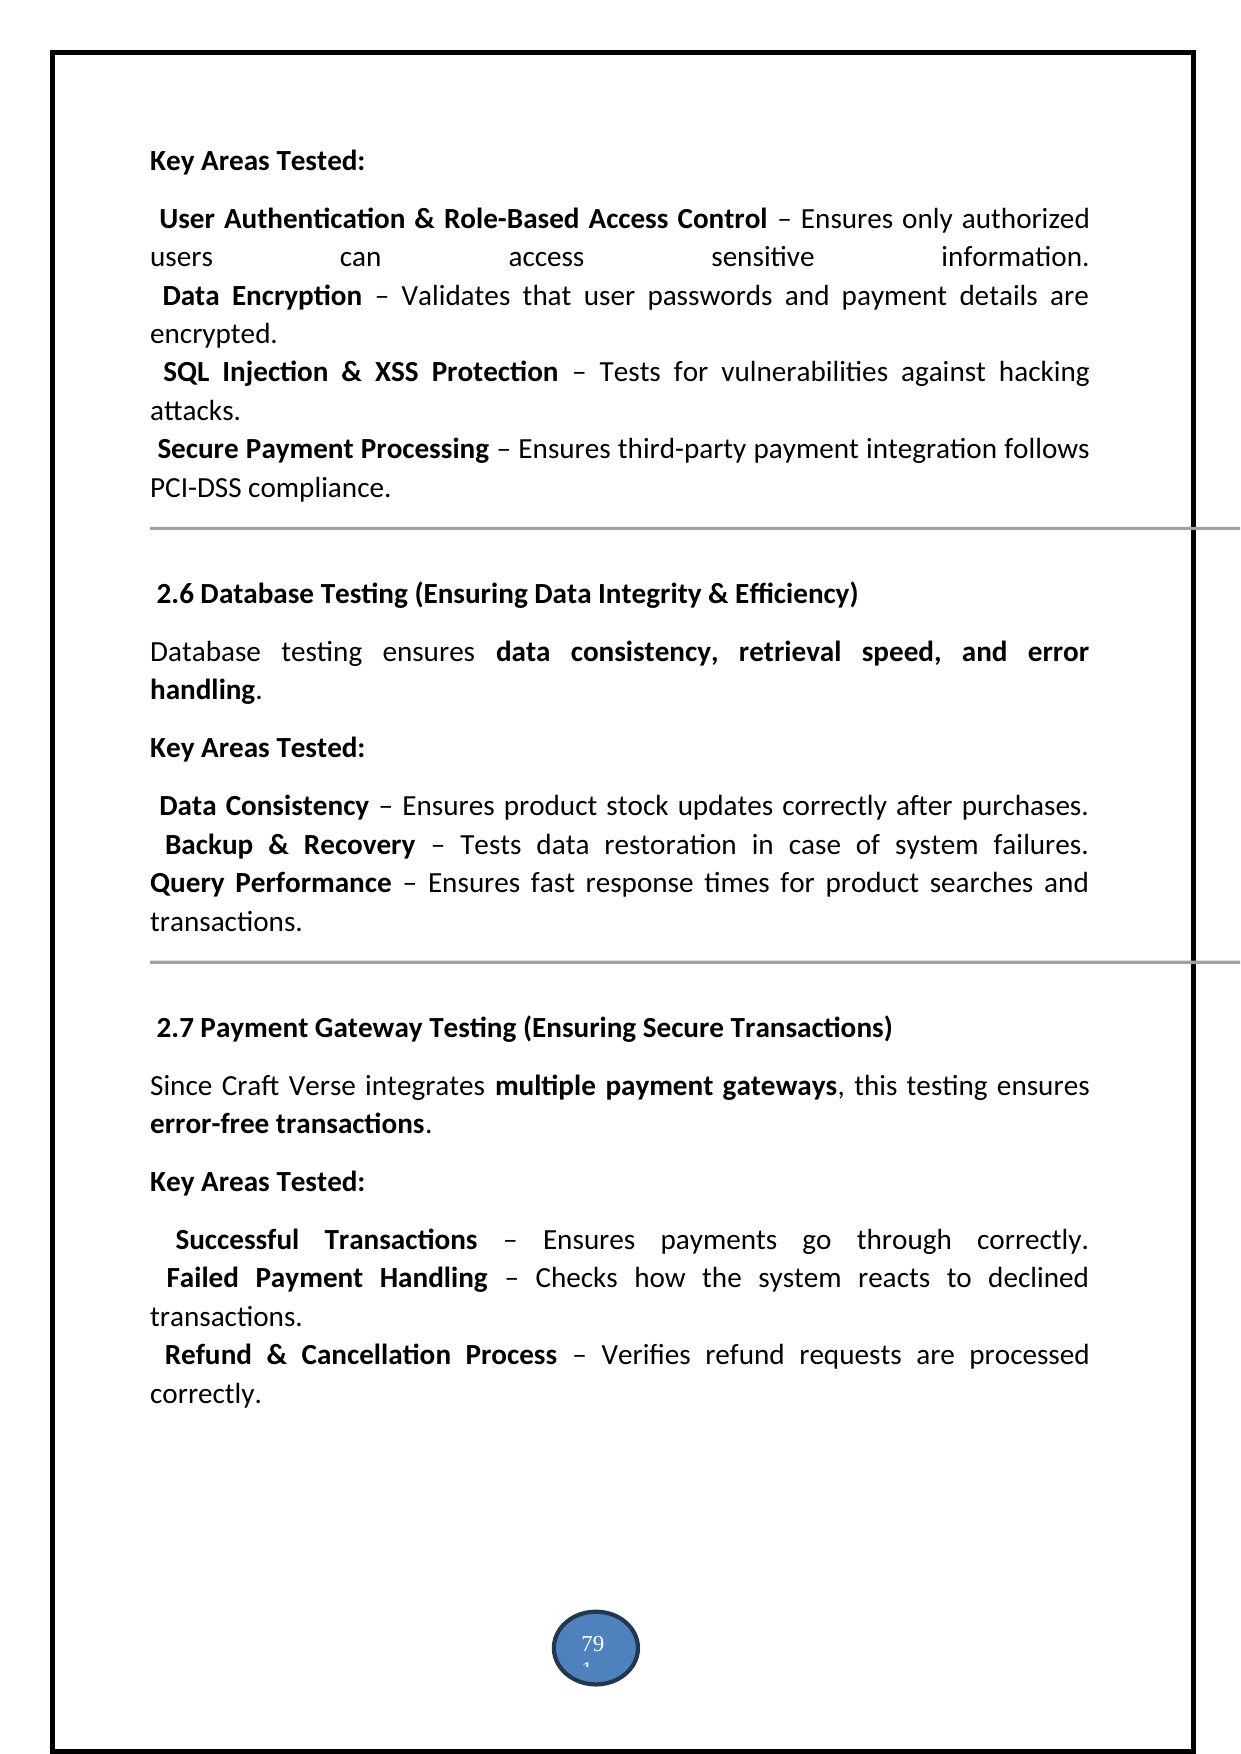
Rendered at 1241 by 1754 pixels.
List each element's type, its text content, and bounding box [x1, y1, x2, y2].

text Successful Transactions – Ensures payments go through correctly. Failed Payment Handling – Checks how the system reacts to declined transactions. Refund & Cancellation Process – Verifies refund requests are processed correctly. [150, 1221, 1090, 1411]
text Since Craft Verse integrates multiple payment gateways, this testing ensures error-free transactions. [150, 1067, 1090, 1141]
text 2.7 Payment Gateway Testing (Ensuring Secure Transactions) [150, 1009, 1090, 1044]
text Key Areas Tested: [150, 1163, 1090, 1199]
text User Authentication & Role-Based Access Control – Ensures only authorized users can access sensitive information. Data Encryption – Validates that user passwords and payment details are encrypted. SQL Injection & XSS Protection – Tests for vulnerabilities against hacking attacks. Secure Payment Processing – Ensures third-party payment integration follows PCI-DSS compliance. [150, 200, 1090, 504]
text Data Consistency – Ensures product stock updates correctly after purchases. Backup & Recovery – Tests data restoration in case of system failures. Query Performance – Ensures fast response times for product searches and transactions. [150, 787, 1090, 938]
text Key Areas Tested: [150, 142, 1090, 177]
text Database testing ensures data consistency, retrieval speed, and error handling. [150, 633, 1090, 707]
text 2.6 Database Testing (Ensuring Data Integrity & Efficiency) [150, 575, 1090, 610]
text Key Areas Tested: [150, 729, 1090, 765]
